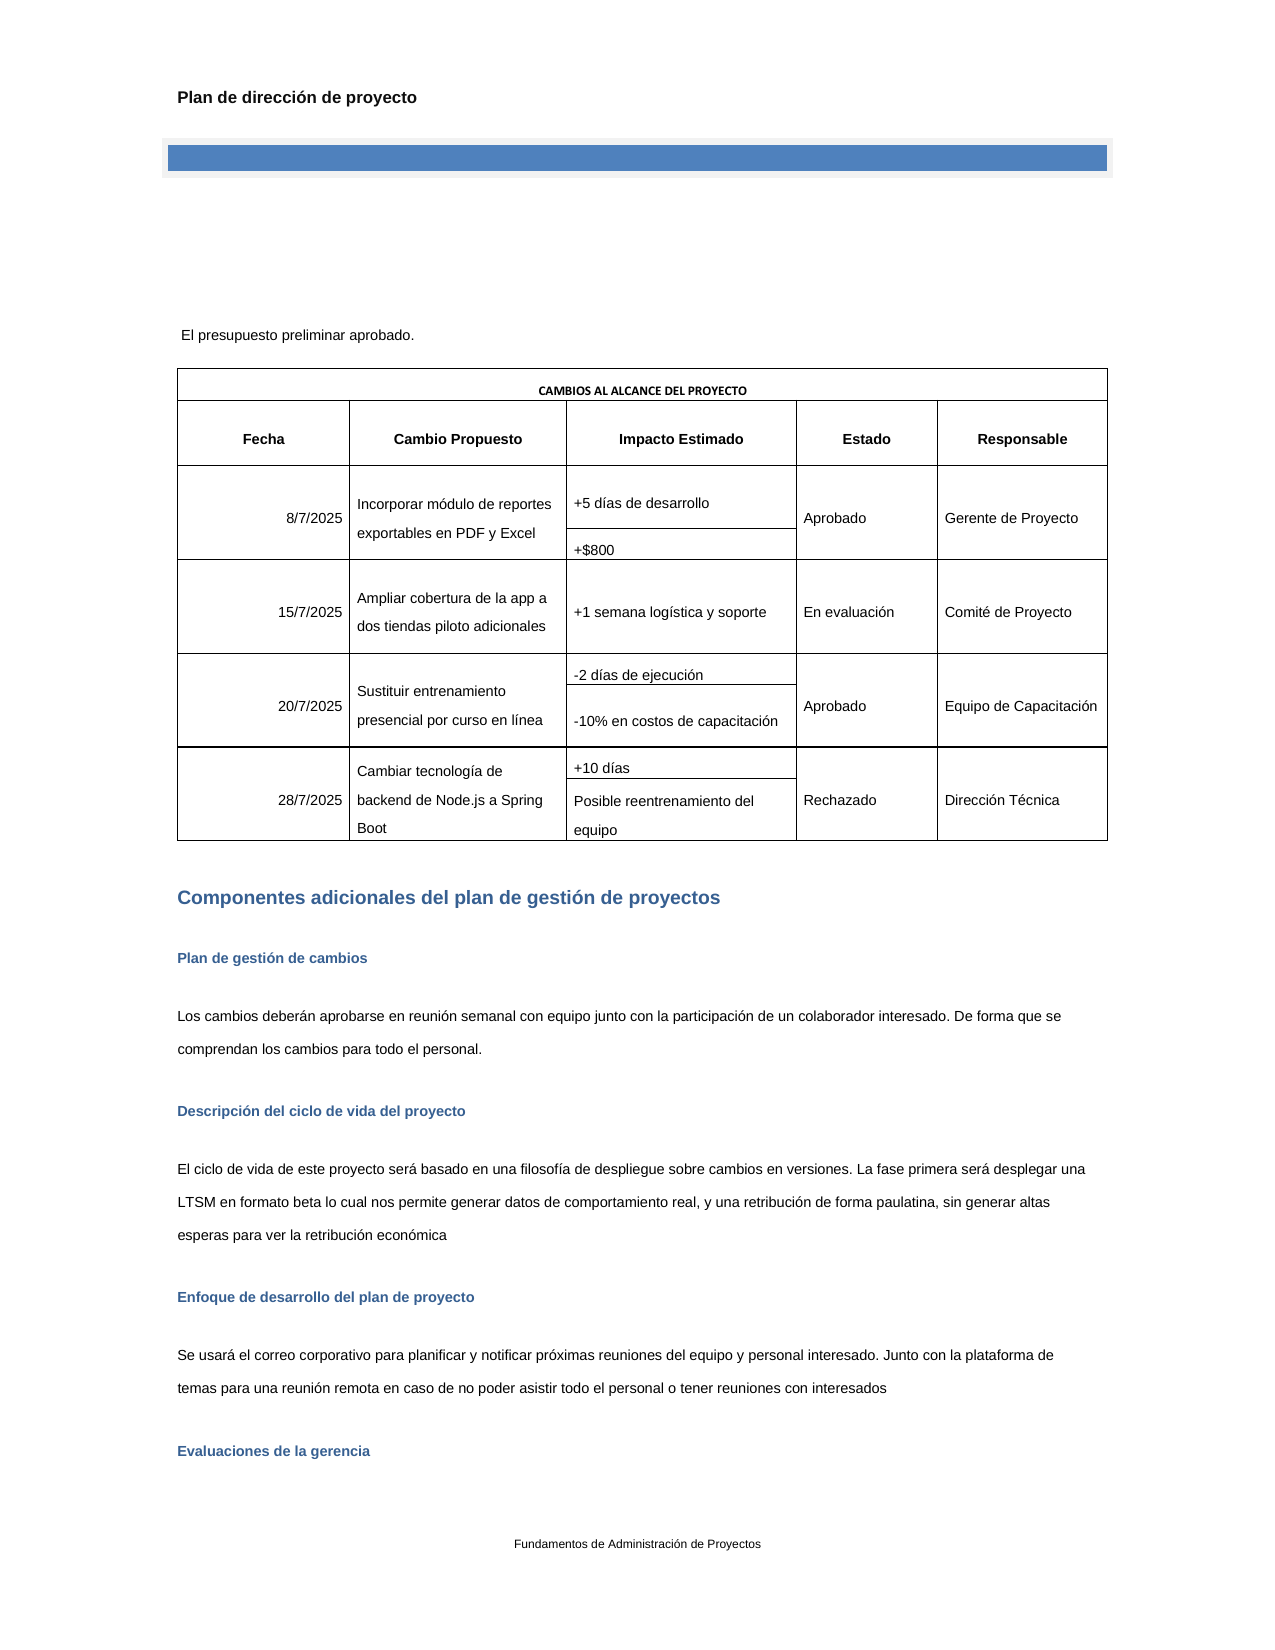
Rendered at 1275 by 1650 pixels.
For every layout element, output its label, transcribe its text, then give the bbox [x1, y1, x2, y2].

table_cell +10 días [567, 748, 796, 778]
table_cell Cambiar tecnología de backend de Node.js a Spring Boot [350, 748, 566, 840]
subtitle Componentes adicionales del plan de gestión de proyectos [177, 870, 1098, 909]
table_cell Equipo de Capacitación [938, 654, 1107, 746]
table_cell Posible reentrenamiento del equipo [567, 779, 796, 840]
subtitle Evaluaciones de la gerencia [177, 1430, 1098, 1459]
table_cell Estado [797, 401, 937, 465]
table_cell Cambio Propuesto [350, 401, 566, 465]
subtitle Descripción del ciclo de vida del proyecto [177, 1091, 1098, 1120]
table_cell Gerente de Proyecto [938, 466, 1107, 559]
table_cell Responsable [938, 401, 1107, 465]
text Los cambios deberán aprobarse en reunión semanal con equipo junto con la participación de un colaborador interesado. De forma que se comprendan los cambios para todo el personal. [177, 996, 1098, 1058]
text Se usará el correo corporativo para planificar y notificar próximas reuniones del equipo y personal interesado. Junto con la plataforma de temas para una reunión remota en caso de no poder asistir todo el personal o tener reuniones con interesados [177, 1335, 1098, 1397]
table_cell Sustituir entrenamiento presencial por curso en línea [350, 654, 566, 746]
table_cell Aprobado [797, 654, 937, 746]
table_cell Comité de Proyecto [938, 560, 1107, 653]
table_cell +1 semana logística y soporte [567, 560, 796, 653]
table_cell Fecha [178, 401, 349, 465]
table_cell +5 días de desarrollo [567, 466, 796, 528]
table_cell Impacto Estimado [567, 401, 796, 465]
table_cell Dirección Técnica [938, 748, 1107, 840]
table_cell Rechazado [797, 748, 937, 840]
table_cell 8/7/2025 [178, 466, 349, 559]
table_cell 28/7/2025 [178, 748, 349, 840]
table_cell 15/7/2025 [178, 560, 349, 653]
table_cell -10% en costos de capacitación [567, 685, 796, 746]
text El presupuesto preliminar aprobado. [177, 314, 1098, 343]
table_cell Incorporar módulo de reportes exportables en PDF y Excel [350, 466, 566, 559]
table_cell +$800 [567, 529, 796, 559]
table_cell Aprobado [797, 466, 937, 559]
text El ciclo de vida de este proyecto será basado en una filosofía de despliegue sobre cambios en versiones. La fase primera será desplegar una LTSM en formato beta lo cual nos permite generar datos de comportamiento real, y una retribución de forma paulatina, sin generar altas esperas para ver la retribución económica [177, 1149, 1098, 1244]
table_cell 20/7/2025 [178, 654, 349, 746]
subtitle Plan de gestión de cambios [177, 938, 1098, 967]
subtitle Enfoque de desarrollo del plan de proyecto [177, 1277, 1098, 1306]
table_cell En evaluación [797, 560, 937, 653]
table_cell Ampliar cobertura de la app a dos tiendas piloto adicionales [350, 560, 566, 653]
table_header CAMBIOS AL ALCANCE DEL PROYECTO [178, 369, 1107, 399]
table_cell -2 días de ejecución [567, 654, 796, 684]
